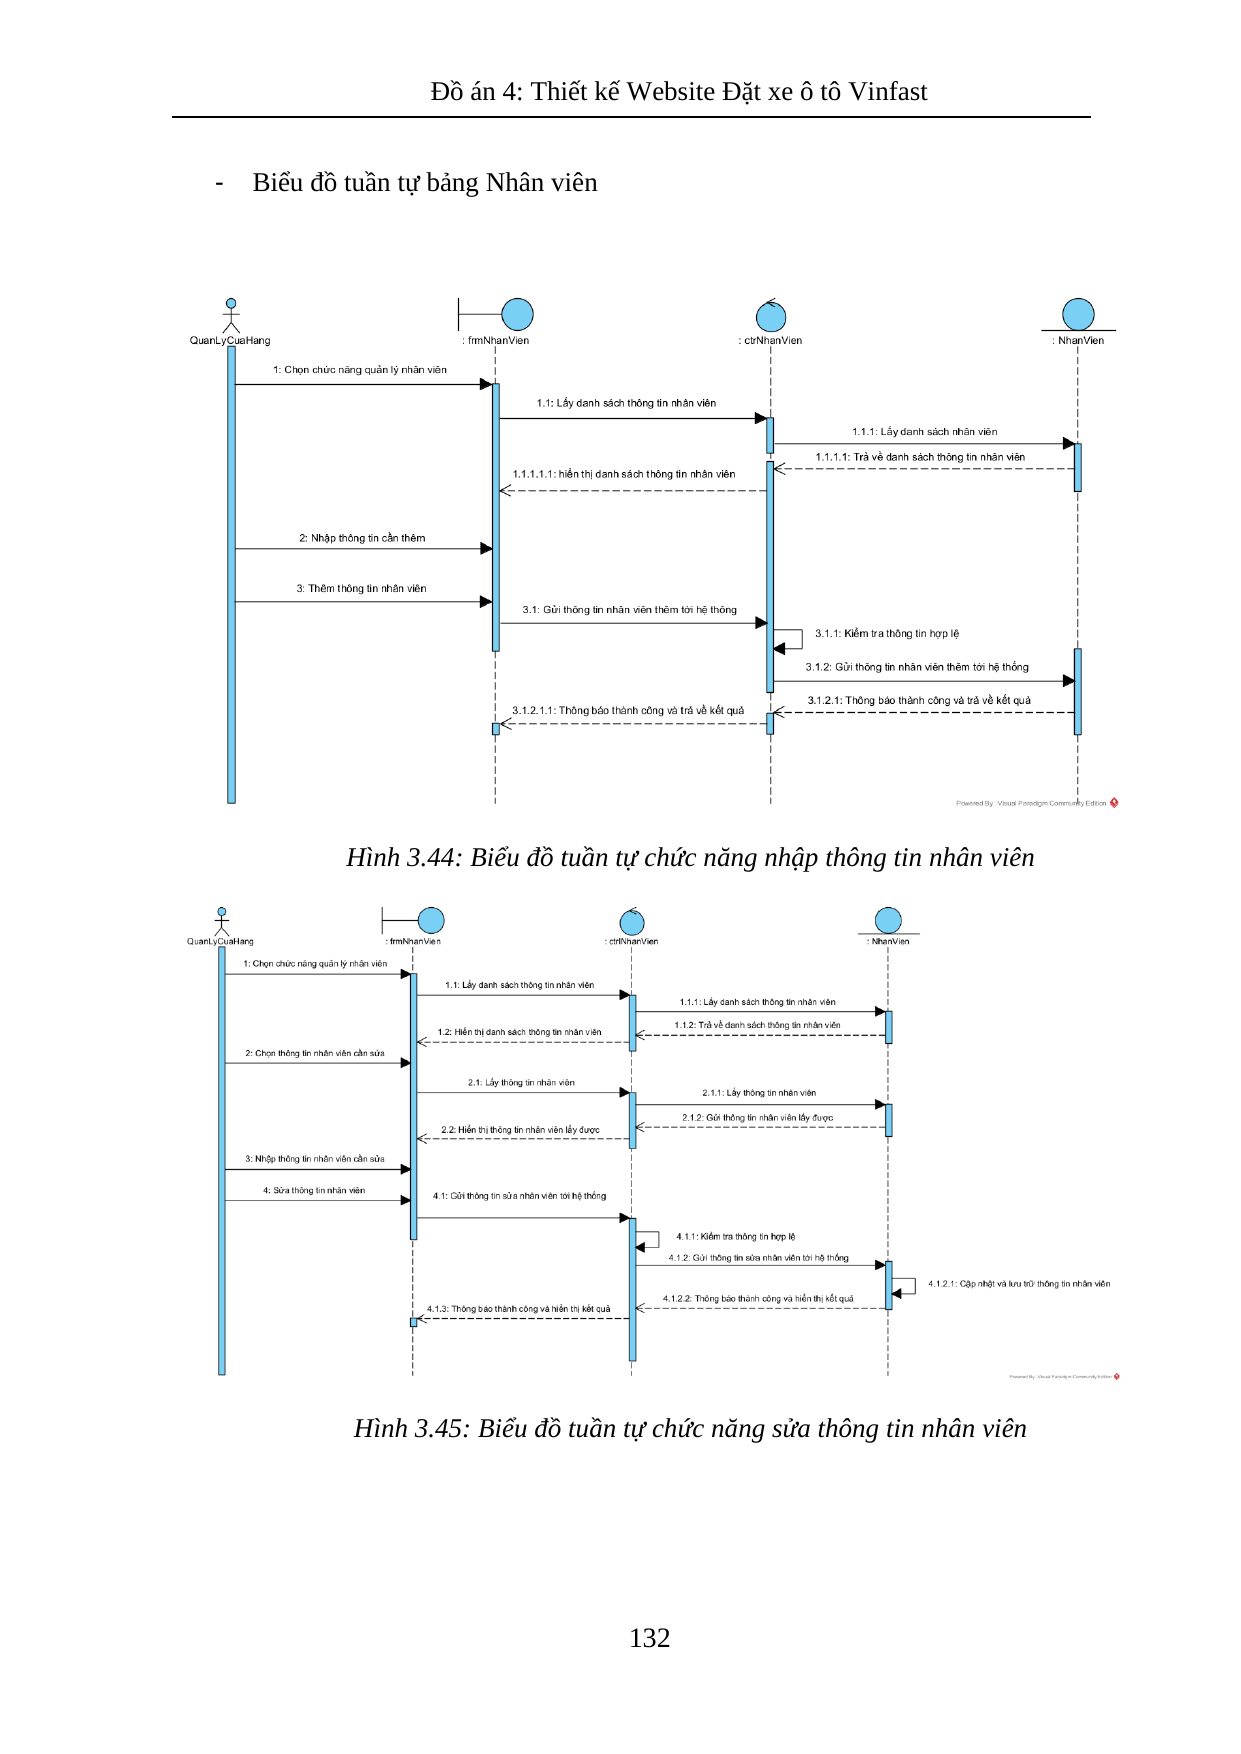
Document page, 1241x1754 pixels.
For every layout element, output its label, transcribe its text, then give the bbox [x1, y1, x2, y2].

picture [178, 900, 1122, 1384]
picture [178, 289, 1122, 814]
list Biểu đồ tuần tự bảng Nhân viên [215, 163, 1122, 199]
text Hình 3.45: Biểu đồ tuần tự chức năng sửa thông tin nhân viên [262, 1412, 1122, 1443]
text Hình 3.44: Biểu đồ tuần tự chức năng nhập thông tin nhân viên [262, 841, 1122, 872]
